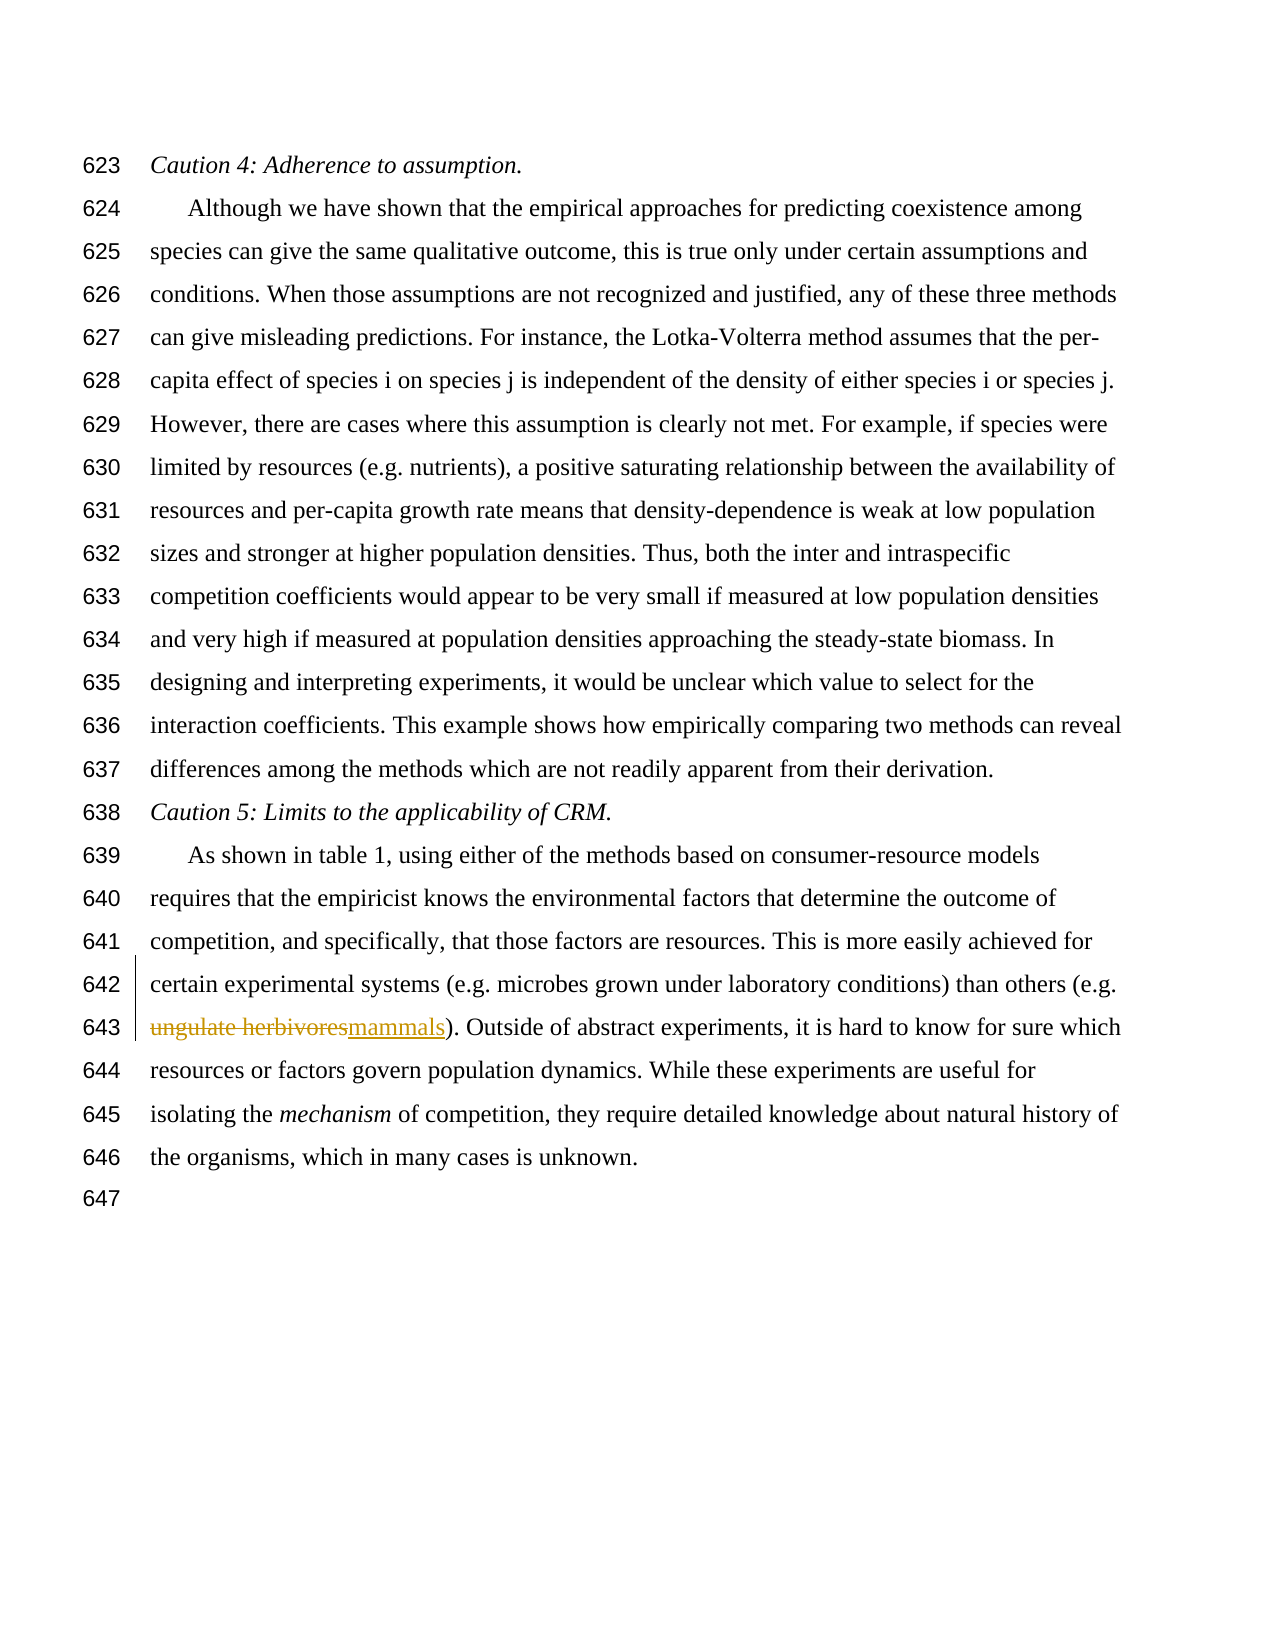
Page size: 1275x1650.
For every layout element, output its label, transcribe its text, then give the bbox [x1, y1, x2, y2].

text Although we have shown that the empirical approaches for predicting coexistence among species can give the same qualitative outcome, this is true only under certain assumptions and conditions. When those assumptions are not recognized and justified, any of these three methods can give misleading predictions. For instance, the Lotka-Volterra method assumes that the per-capita effect of species i on species j is independent of the density of either species i or species j. However, there are cases where this assumption is clearly not met. For example, if species were limited by resources (e.g. nutrients), a positive saturating relationship between the availability of resources and per-capita growth rate means that density-dependence is weak at low population sizes and stronger at higher population densities. Thus, both the inter and intraspecific competition coefficients would appear to be very small if measured at low population densities and very high if measured at population densities approaching the steady-state biomass. In designing and interpreting experiments, it would be unclear which value to select for the interaction coefficients. This example shows how empirically comparing two methods can reveal differences among the methods which are not readily apparent from their derivation. [150, 193, 1125, 782]
text Caution 4: Adherence to assumption. [150, 150, 1125, 179]
text As shown in table 1, using either of the methods based on consumer-resource models requires that the empiricist knows the environmental factors that determine the outcome of competition, and specifically, that those factors are resources. This is more easily achieved for certain experimental systems (e.g. microbes grown under laboratory conditions) than others (e.g. ). Outside of abstract experiments, it is hard to know for sure which resources or factors govern population dynamics. While these experiments are useful for isolating the mechanism of competition, they require detailed knowledge about natural history of the organisms, which in many cases is unknown. [150, 840, 1125, 1171]
text Caution 5: Limits to the applicability of CRM. [150, 797, 1125, 826]
